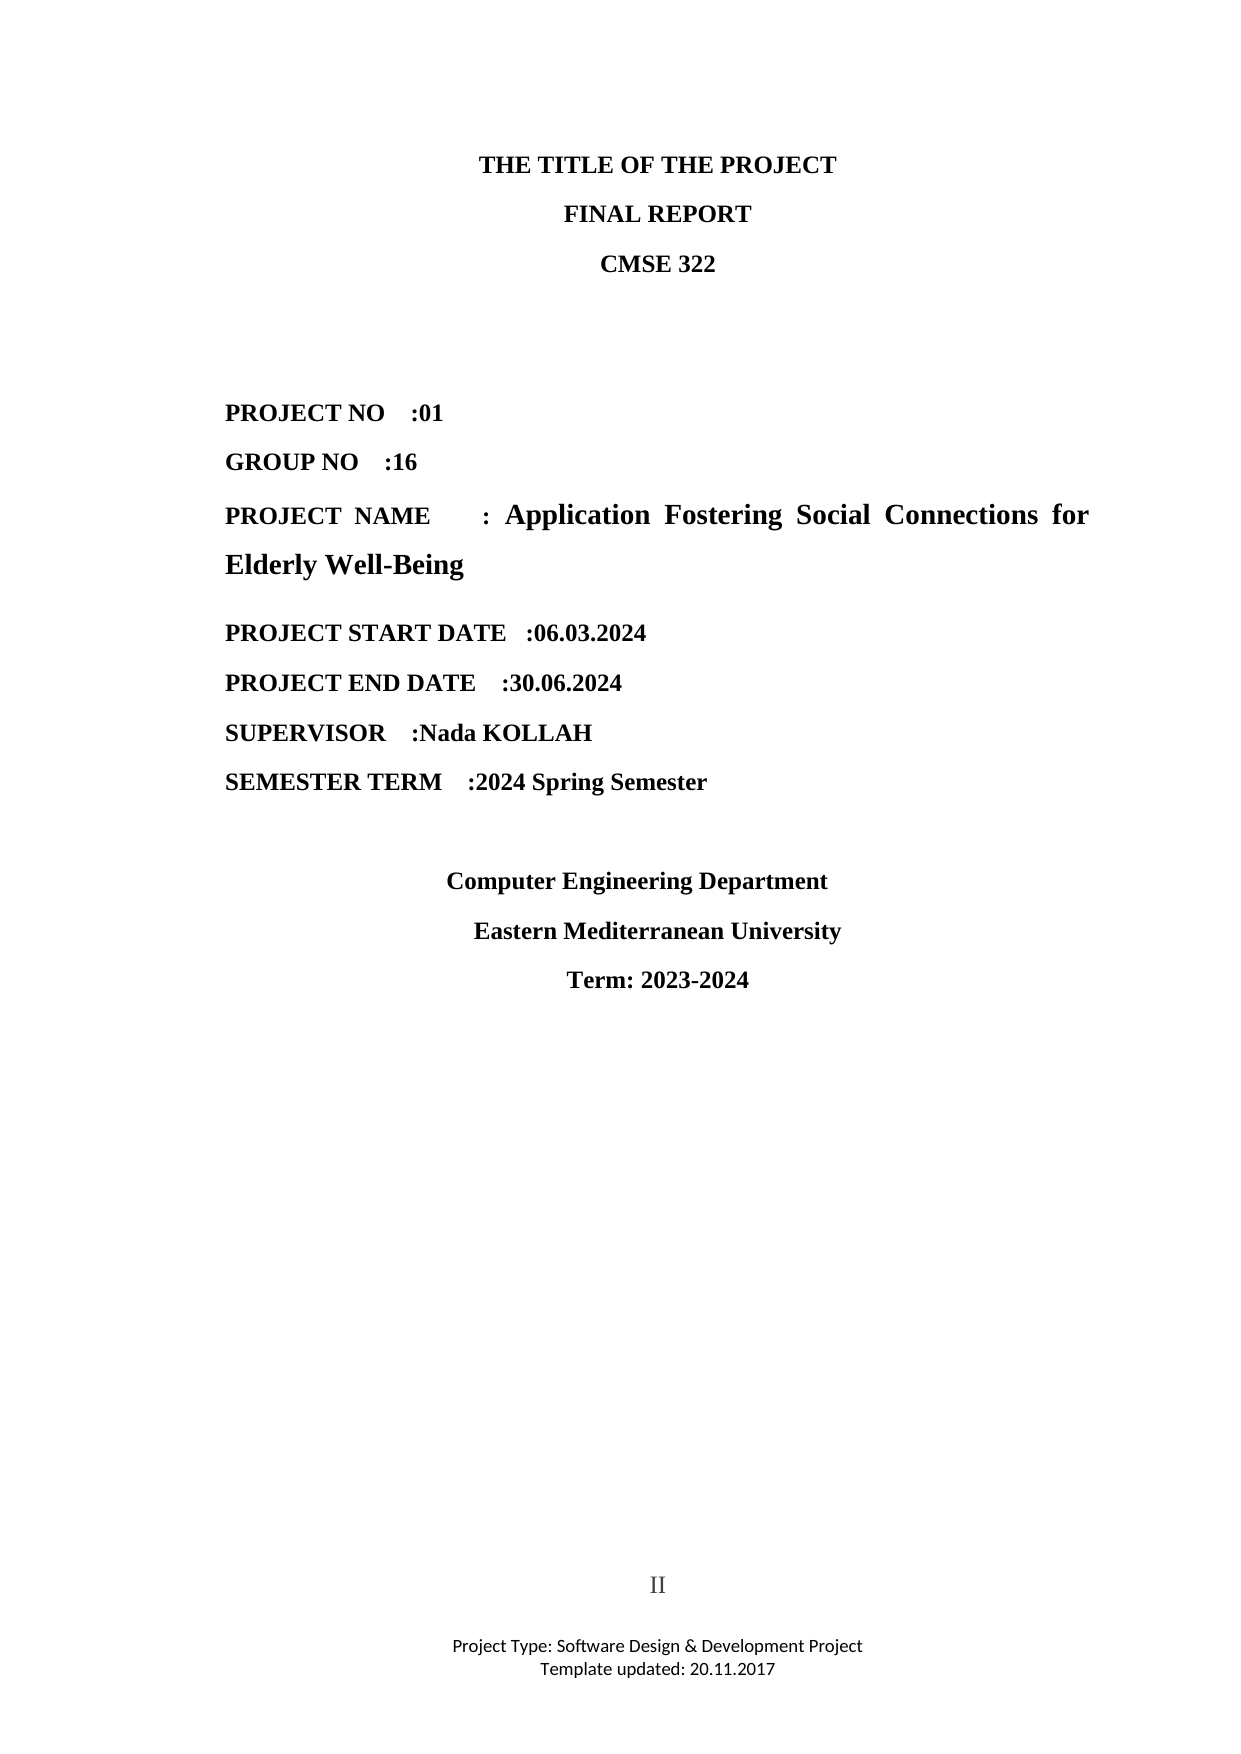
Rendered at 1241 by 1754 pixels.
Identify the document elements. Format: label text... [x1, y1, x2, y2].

text FINAL REPORT [225, 199, 1090, 228]
text PROJECT END DATE :30.06.2024 [225, 668, 1090, 697]
text PROJECT START DATE :06.03.2024 [225, 618, 1090, 647]
text SUPERVISOR :Nada KOLLAH [225, 718, 1090, 746]
text PROJECT NO :01 [225, 398, 1090, 427]
text Computer Engineering Department [372, 866, 1090, 895]
text Term: 2023-2024 [225, 966, 1090, 994]
text Eastern Mediterranean University [225, 916, 1090, 945]
text GROUP NO :16 [225, 447, 1090, 476]
text SEMESTER TERM :2024 Spring Semester [225, 767, 1090, 796]
text CMSE 322 [225, 249, 1090, 278]
text PROJECT NAME : Application Fostering Social Connections for Elderly Well-Being [225, 497, 1090, 581]
text THE TITLE OF THE PROJECT [225, 150, 1090, 179]
